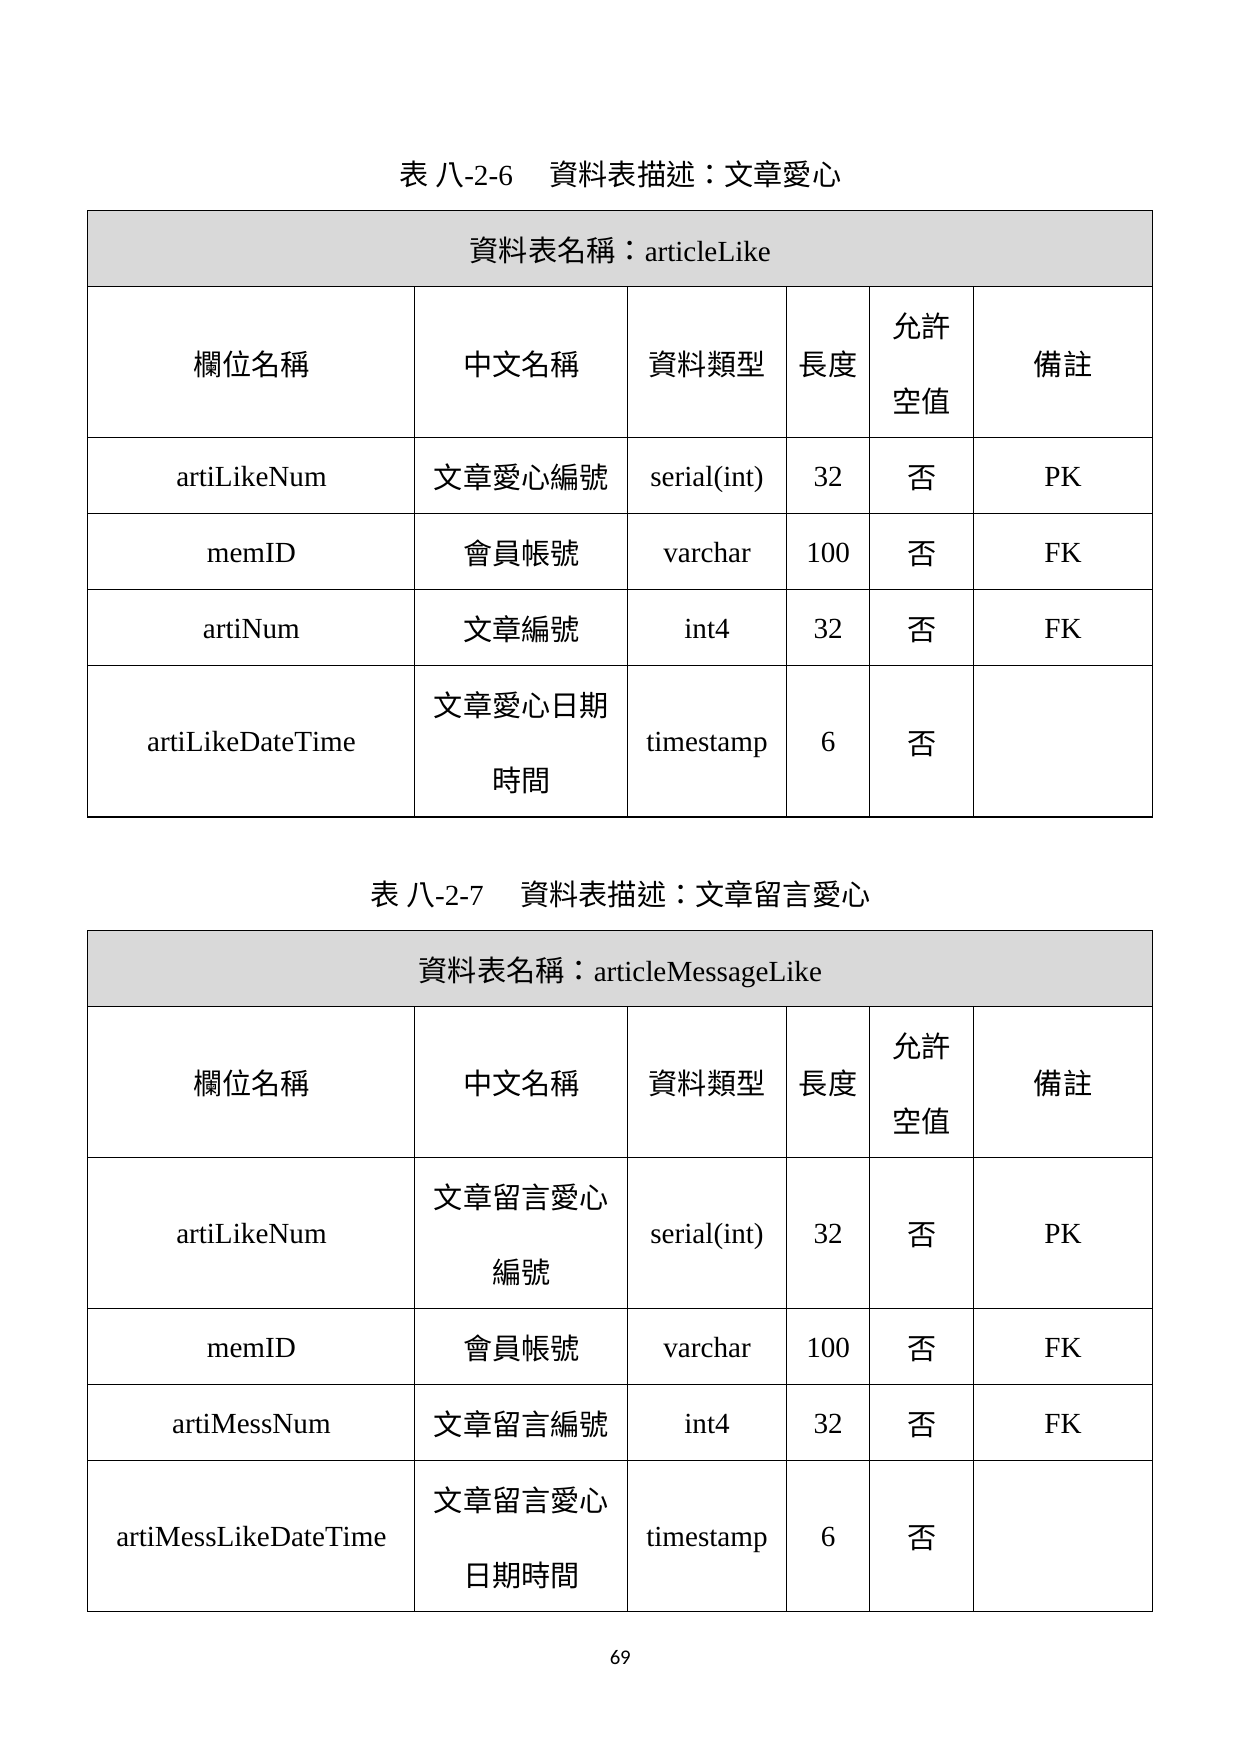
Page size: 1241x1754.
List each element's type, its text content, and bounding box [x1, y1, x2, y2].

table_cell 文章留言愛心 日期時間 [415, 1461, 627, 1611]
table_cell 欄位名稱 [88, 1007, 414, 1157]
table_cell 文章留言愛心 編號 [415, 1158, 627, 1308]
table_cell 備註 [974, 287, 1152, 437]
table_cell 中文名稱 [415, 287, 627, 437]
table_cell 長度 [787, 287, 869, 437]
table_cell 備註 [974, 1007, 1152, 1157]
table_cell [974, 666, 1152, 816]
table_cell artiMessLikeDateTime [88, 1461, 414, 1611]
table_cell 文章愛心編號 [415, 438, 627, 513]
table_cell FK [974, 590, 1152, 665]
table_header 資料表名稱：articleMessageLike [88, 931, 1152, 1006]
table_cell 32 [787, 438, 869, 513]
table_cell serial(int) [628, 438, 786, 513]
table_cell PK [974, 438, 1152, 513]
table_cell 允許 空值 [870, 1007, 973, 1157]
text 資料表描述：文章愛心 [89, 135, 1152, 210]
table_cell 會員帳號 [415, 514, 627, 589]
table_cell 文章愛心日期時間 [415, 666, 627, 816]
table_cell 否 [870, 1158, 973, 1308]
table_cell 中文名稱 [415, 1007, 627, 1157]
text 資料表描述：文章留言愛心 [89, 855, 1152, 930]
table_cell PK [974, 1158, 1152, 1308]
table_cell varchar [628, 1309, 786, 1384]
table_cell memID [88, 514, 414, 589]
table_cell int4 [628, 590, 786, 665]
table_cell 32 [787, 590, 869, 665]
table_cell artiNum [88, 590, 414, 665]
table_cell 資料類型 [628, 287, 786, 437]
table_cell 文章留言編號 [415, 1385, 627, 1460]
table_cell 允許空值 [870, 287, 973, 437]
table_cell 32 [787, 1158, 869, 1308]
table_cell FK [974, 1385, 1152, 1460]
table_cell 100 [787, 514, 869, 589]
table_cell timestamp [628, 1461, 786, 1611]
table_cell 欄位名稱 [88, 287, 414, 437]
table_cell artiLikeNum [88, 438, 414, 513]
table_cell 否 [870, 666, 973, 816]
table_cell 32 [787, 1385, 869, 1460]
table_cell 6 [787, 666, 869, 816]
table_cell varchar [628, 514, 786, 589]
table_cell 長度 [787, 1007, 869, 1157]
table_cell 否 [870, 1461, 973, 1611]
table_cell int4 [628, 1385, 786, 1460]
table_cell artiLikeDateTime [88, 666, 414, 816]
table_cell [974, 1461, 1152, 1611]
table_cell FK [974, 1309, 1152, 1384]
table_cell 否 [870, 1309, 973, 1384]
table_cell 文章編號 [415, 590, 627, 665]
table_cell 會員帳號 [415, 1309, 627, 1384]
table_cell 6 [787, 1461, 869, 1611]
table_cell 資料類型 [628, 1007, 786, 1157]
table_cell artiLikeNum [88, 1158, 414, 1308]
table_header 資料表名稱：articleLike [88, 211, 1152, 286]
table_cell 否 [870, 1385, 973, 1460]
table_cell FK [974, 514, 1152, 589]
table_cell 否 [870, 590, 973, 665]
table_cell 否 [870, 514, 973, 589]
table_cell artiMessNum [88, 1385, 414, 1460]
table_cell 100 [787, 1309, 869, 1384]
table_cell 否 [870, 438, 973, 513]
table_cell memID [88, 1309, 414, 1384]
table_cell serial(int) [628, 1158, 786, 1308]
table_cell timestamp [628, 666, 786, 816]
